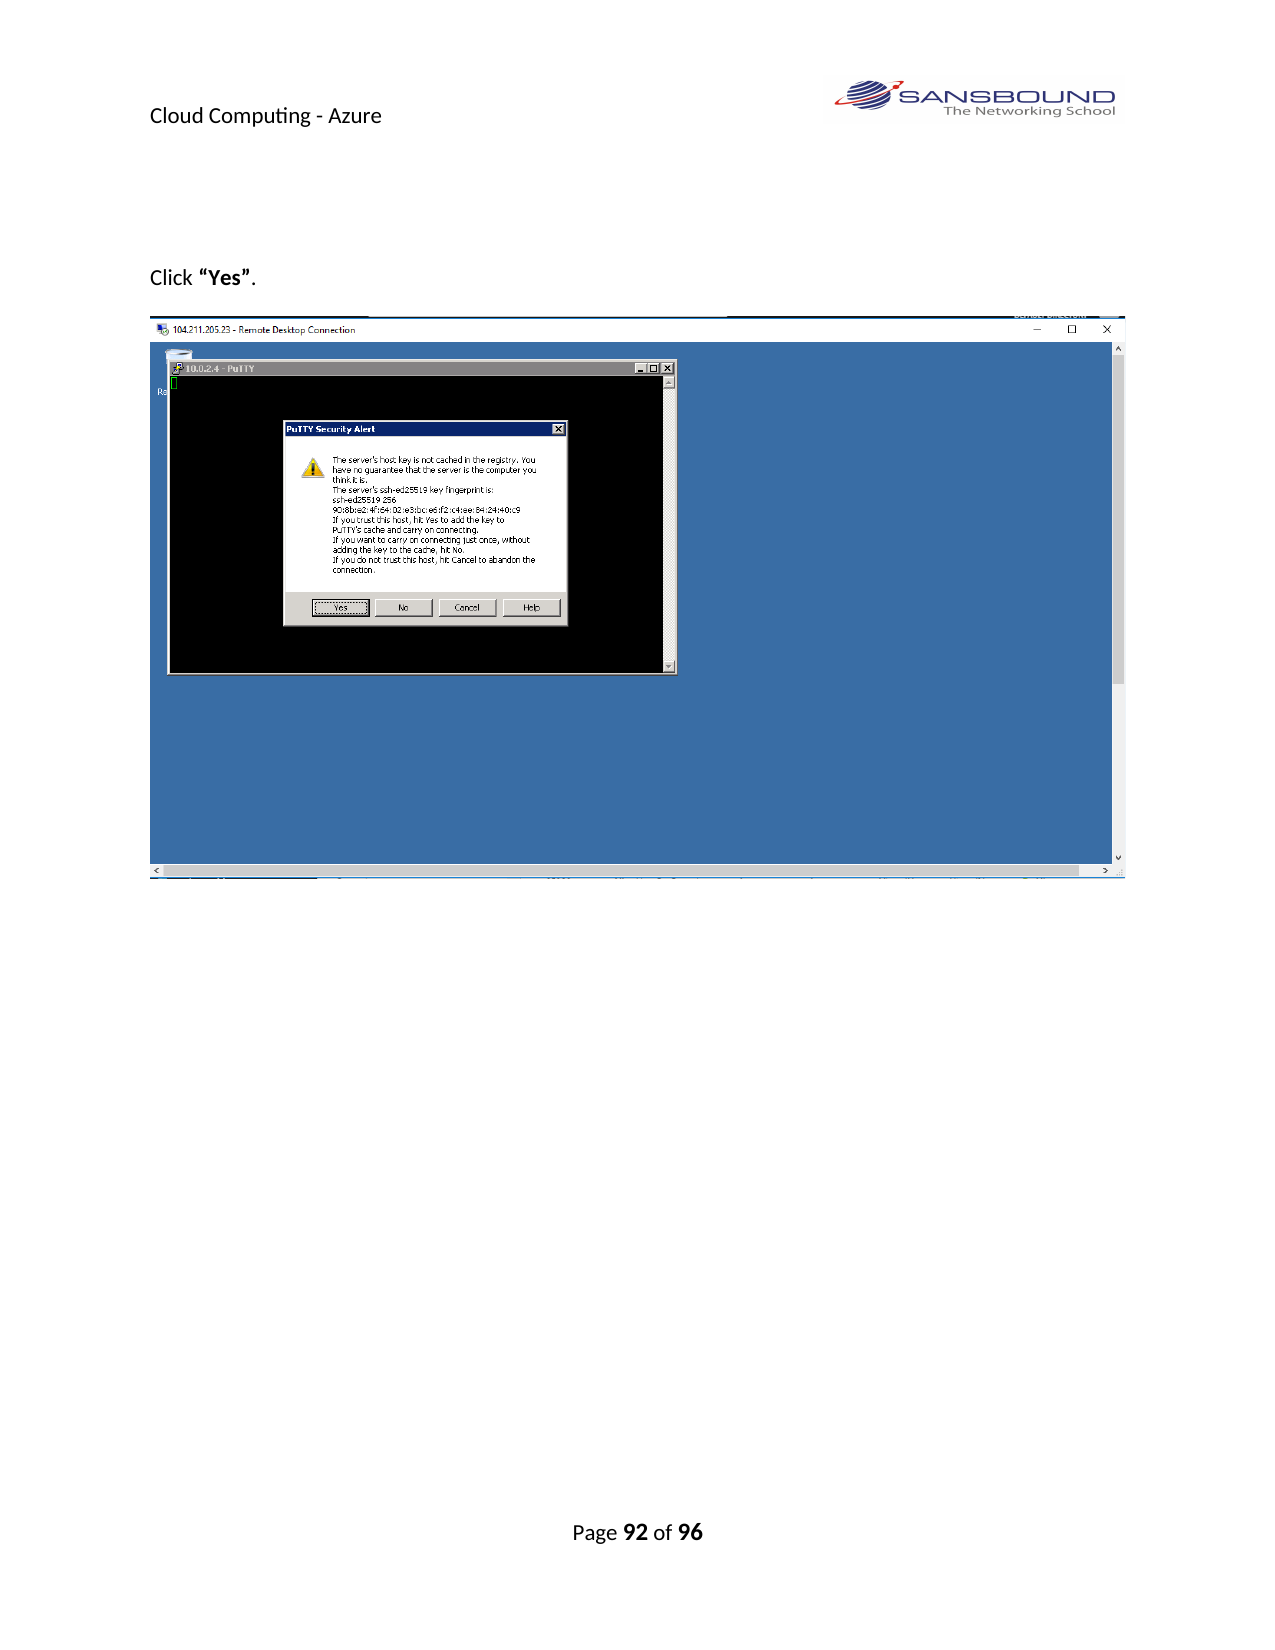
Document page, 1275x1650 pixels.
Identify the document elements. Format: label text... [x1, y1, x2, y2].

picture [150, 316, 1125, 879]
text Click “Yes”. [150, 263, 1125, 291]
picture [823, 75, 1125, 124]
